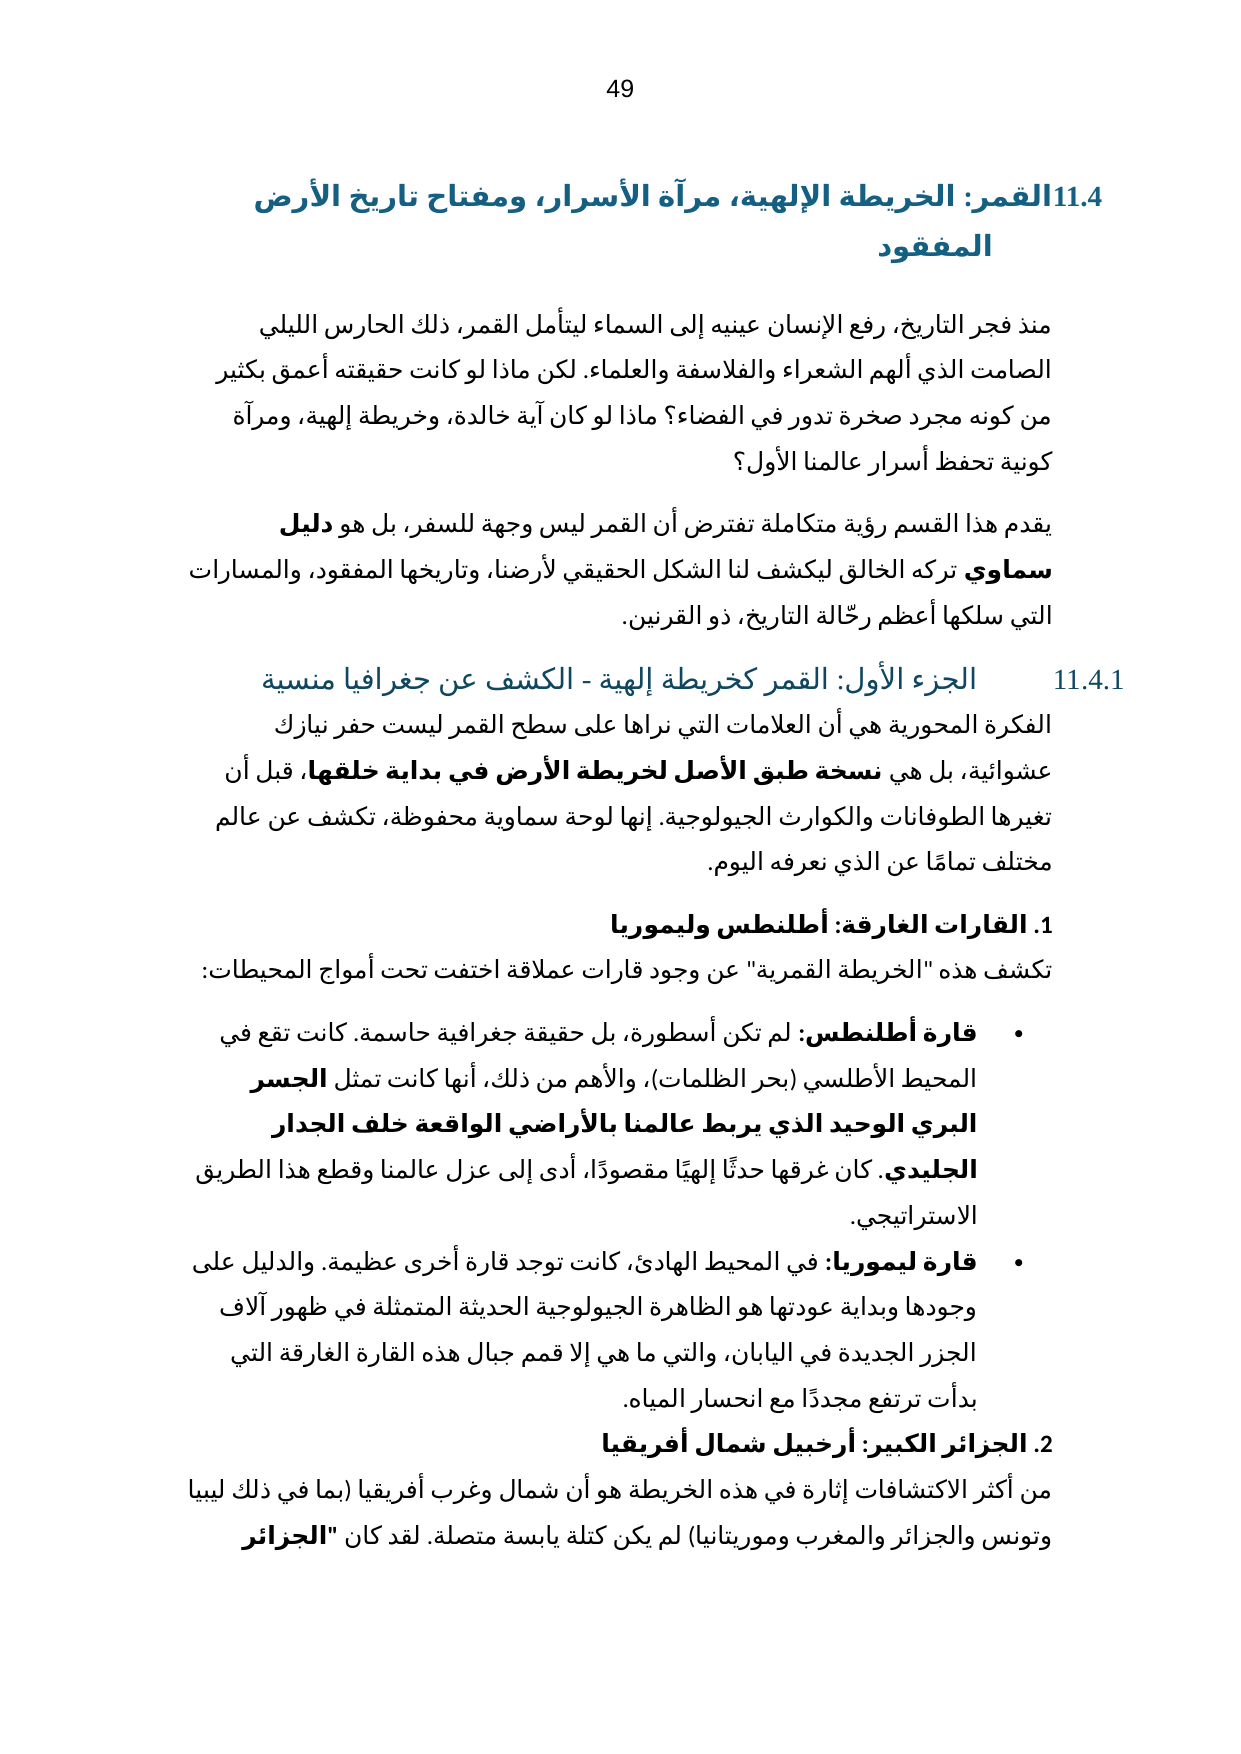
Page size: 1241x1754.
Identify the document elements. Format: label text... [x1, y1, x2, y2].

text الفكرة المحورية هي أن العلامات التي نراها على سطح القمر ليست حفر نيازك عشوائية، بل هي نسخة طبق الأصل لخريطة الأرض في بداية خلقها، قبل أن تغيرها الطوفانات والكوارث الجيولوجية. إنها لوحة سماوية محفوظة، تكشف عن عالم مختلف تمامًا عن الذي نعرفه اليوم. [187, 709, 1053, 877]
subtitle الجزء الأول: القمر كخريطة إلهية - الكشف عن جغرافيا منسية [187, 662, 1053, 696]
subtitle القمر: الخريطة الإلهية، مرآة الأسرار، ومفتاح تاريخ الأرض المفقود [187, 179, 1053, 263]
list قارة ليموريا: في المحيط الهادئ، كانت توجد قارة أخرى عظيمة. والدليل على وجودها وبداية عودتها هو الظاهرة الجيولوجية الحديثة المتمثلة في ظهور آلاف الجزر الجديدة في اليابان، والتي ما هي إلا قمم جبال هذه القارة الغارقة التي بدأت ترتفع مجددًا مع انحسار المياه. [187, 1246, 1015, 1413]
list قارة أطلنطس: لم تكن أسطورة، بل حقيقة جغرافية حاسمة. كانت تقع في المحيط الأطلسي (بحر الظلمات)، والأهم من ذلك، أنها كانت تمثل الجسر البري الوحيد الذي يربط عالمنا بالأراضي الواقعة خلف الجدار الجليدي. كان غرقها حدثًا إلهيًا مقصودًا، أدى إلى عزل عالمنا وقطع هذا الطريق الاستراتيجي. [187, 1017, 1015, 1230]
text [187, 1428, 1053, 1551]
text يقدم هذا القسم رؤية متكاملة تفترض أن القمر ليس وجهة للسفر، بل هو دليل سماوي تركه الخالق ليكشف لنا الشكل الحقيقي لأرضنا، وتاريخها المفقود، والمسارات التي سلكها أعظم رحّالة التاريخ، ذو القرنين. [187, 508, 1053, 631]
text 1. القارات الغارقة: أطلنطس وليموريا تكشف هذه "الخريطة القمرية" عن وجود قارات عملاقة اختفت تحت أمواج المحيطات: [187, 909, 1053, 985]
text منذ فجر التاريخ، رفع الإنسان عينيه إلى السماء ليتأمل القمر، ذلك الحارس الليلي الصامت الذي ألهم الشعراء والفلاسفة والعلماء. لكن ماذا لو كانت حقيقته أعمق بكثير من كونه مجرد صخرة تدور في الفضاء؟ ماذا لو كان آية خالدة، وخريطة إلهية، ومرآة كونية تحفظ أسرار عالمنا الأول؟ [187, 309, 1053, 477]
